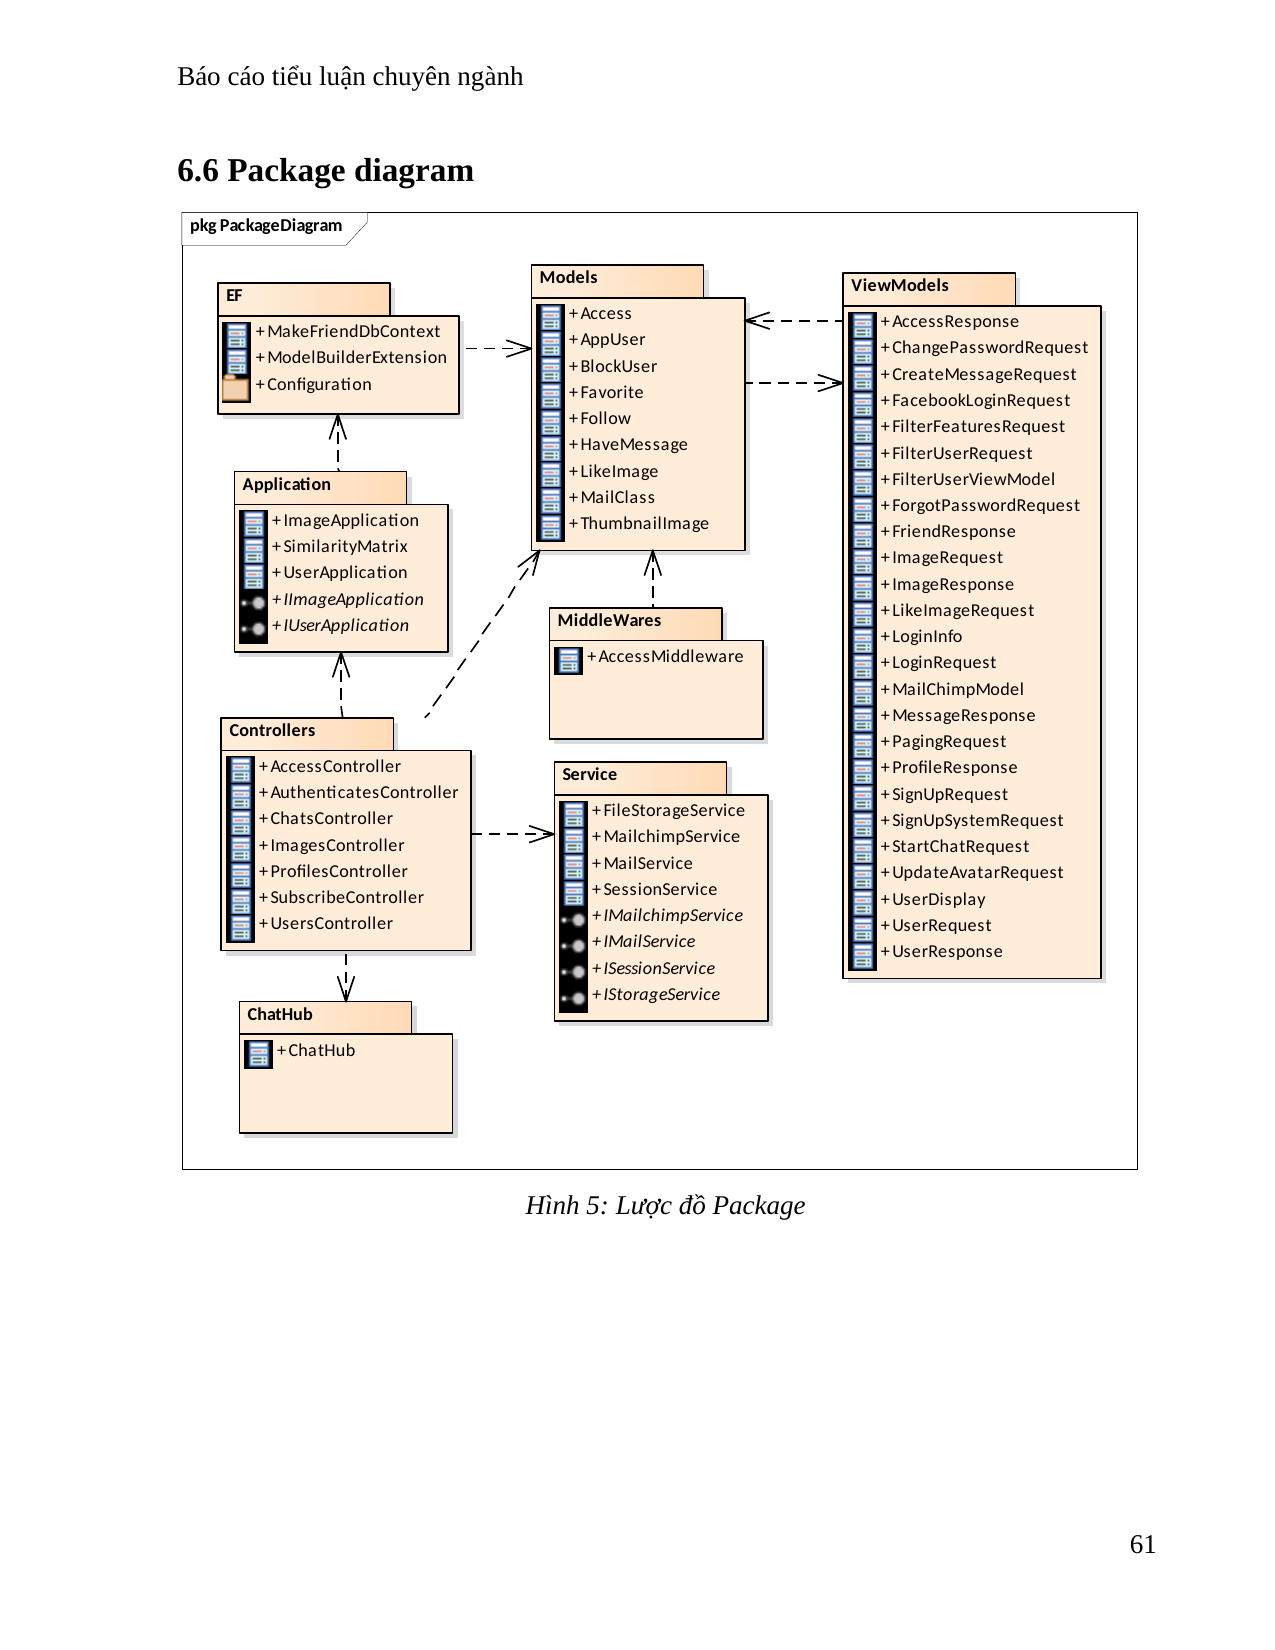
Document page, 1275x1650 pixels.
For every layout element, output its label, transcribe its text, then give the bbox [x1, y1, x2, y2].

text 6.6 Package diagram [177, 150, 1156, 188]
text Hình 5: Lược đồ Package [177, 1189, 1156, 1220]
